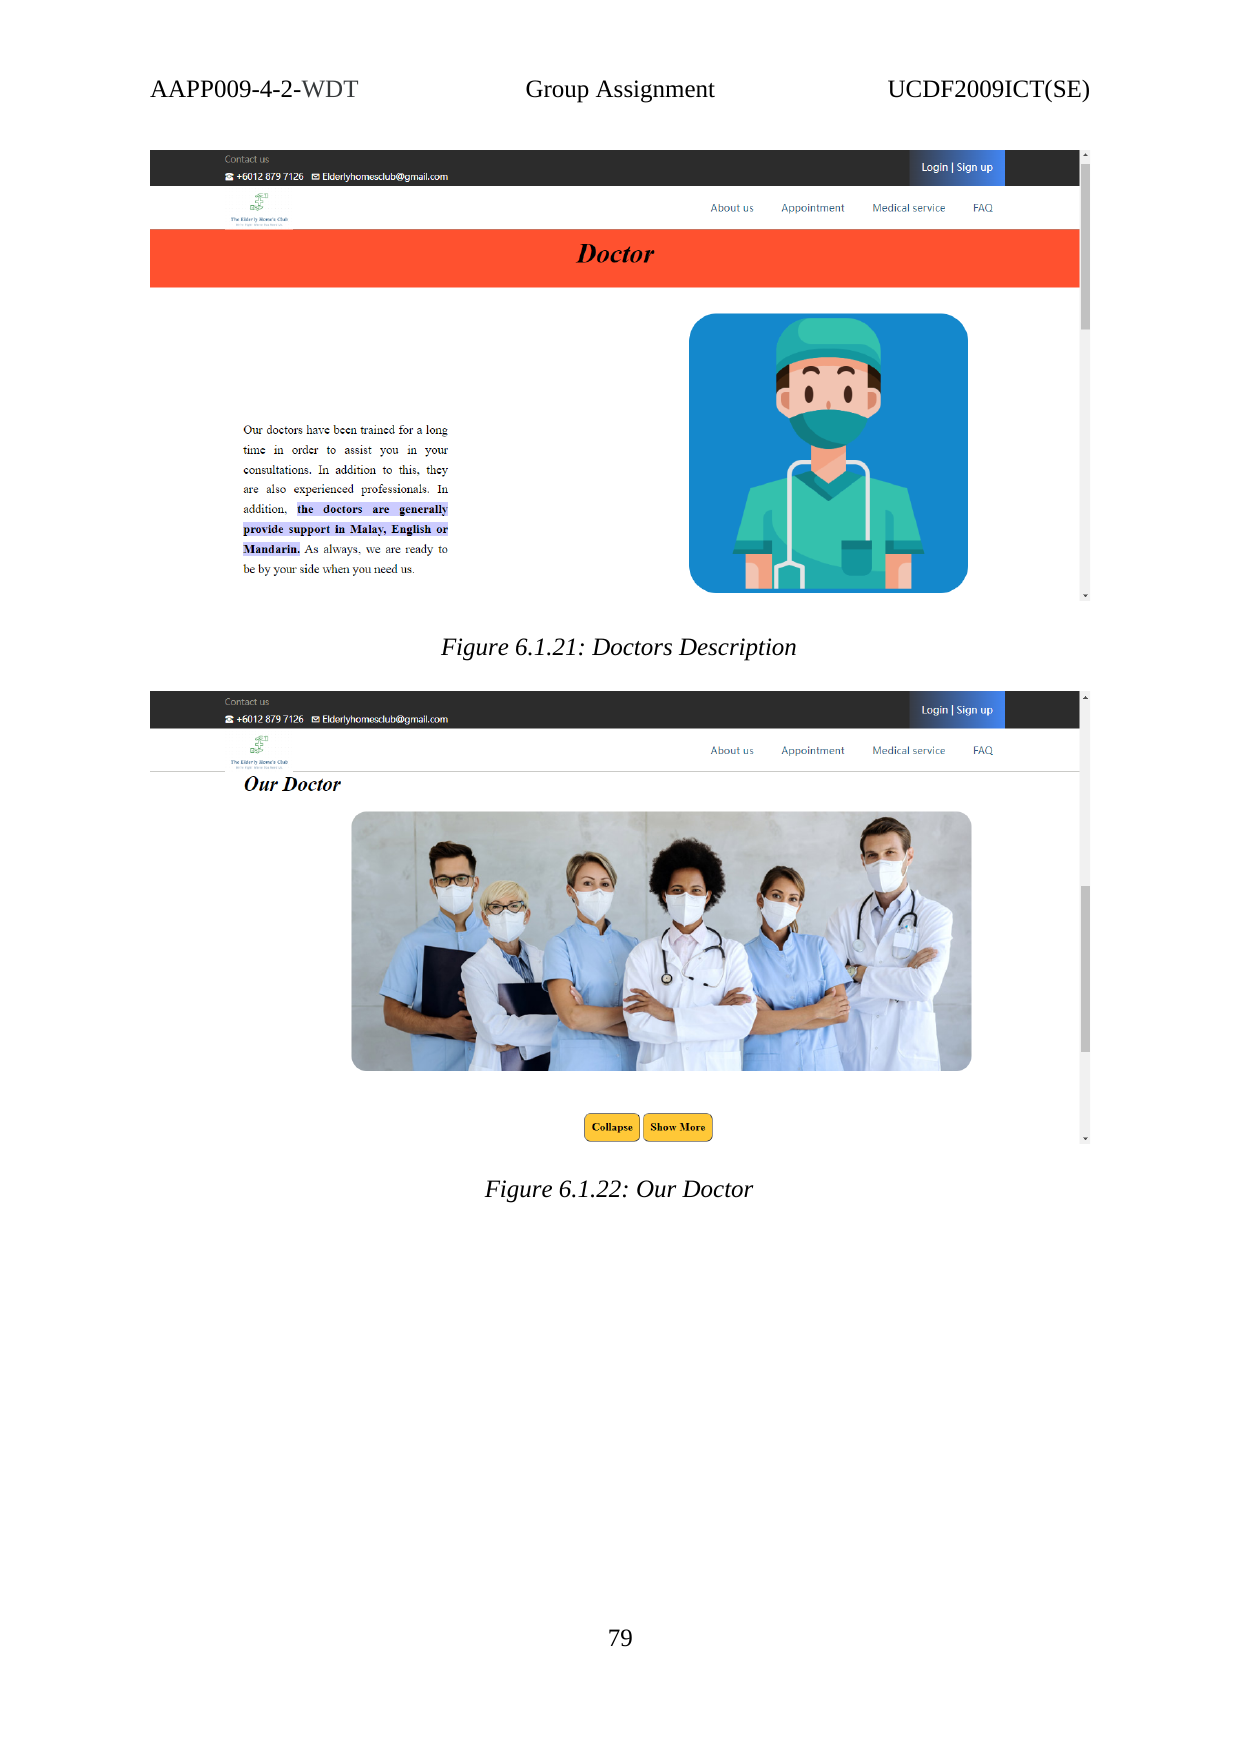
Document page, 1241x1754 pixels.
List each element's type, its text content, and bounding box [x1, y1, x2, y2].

picture [150, 150, 1091, 601]
text Figure 6.1.22: Our Doctor [150, 1174, 1090, 1203]
picture [150, 691, 1091, 1144]
text Figure 6.1.21: Doctors Description [150, 632, 1090, 661]
